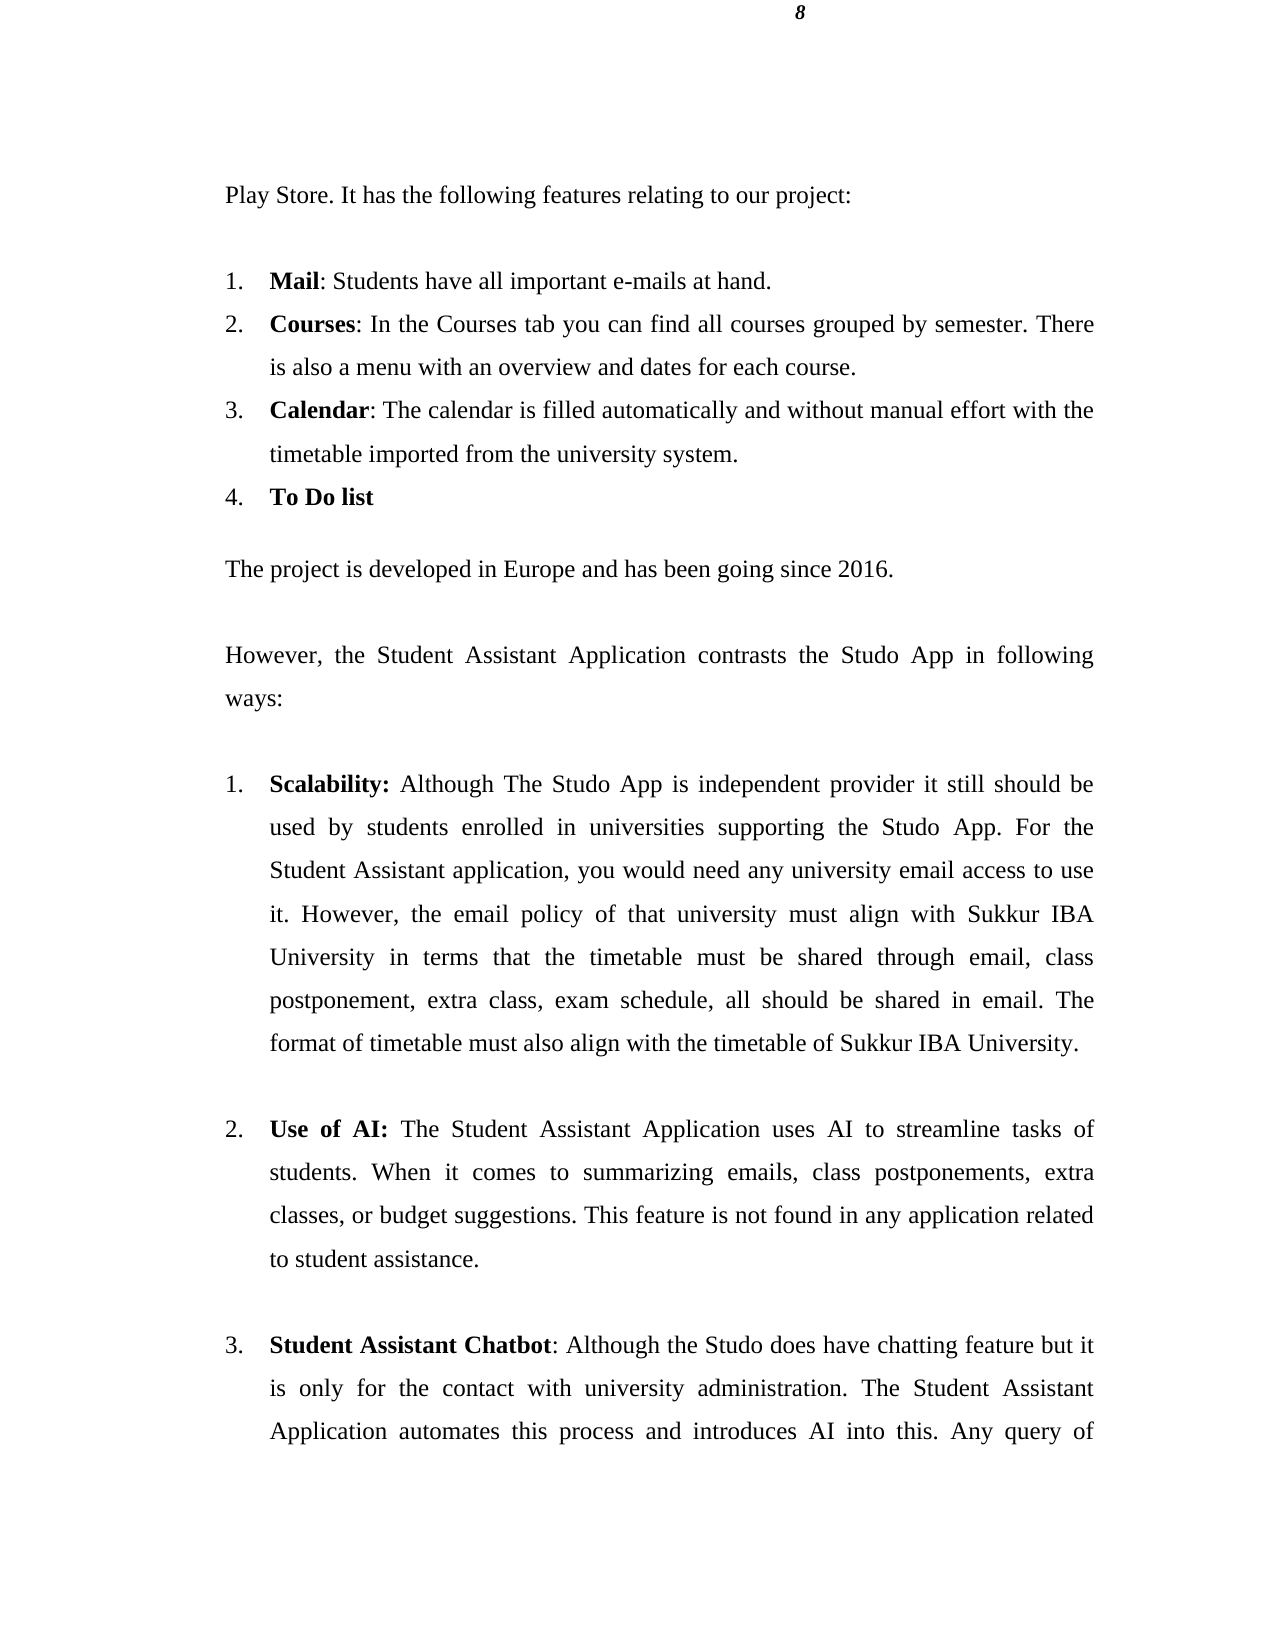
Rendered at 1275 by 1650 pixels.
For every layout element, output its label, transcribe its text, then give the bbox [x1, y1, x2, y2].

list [225, 1330, 1095, 1445]
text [225, 180, 1095, 209]
list Scalability: Although The Studo App is independent provider it still should be used by students enrolled in universities supporting the Studo App. For the Student Assistant application, you would need any university email access to use it. However, the email policy of that university must align with Sukkur IBA University in terms that the timetable must be shared through email, class postponement, extra class, exam schedule, all should be shared in email. The format of timetable must also align with the timetable of Sukkur IBA University. [225, 769, 1095, 1057]
list Mail: Students have all important e-mails at hand. [225, 266, 1095, 295]
list To Do list [225, 482, 1095, 511]
list Use of AI: The Student Assistant Application uses AI to streamline tasks of students. When it comes to summarizing emails, class postponements, extra classes, or budget suggestions. This feature is not found in any application related to student assistance. [225, 1114, 1095, 1272]
list Calendar: The calendar is filled automatically and without manual effort with the timetable imported from the university system. [225, 396, 1095, 467]
list However, the Student Assistant Application contrasts the Studo App in following ways: [225, 640, 1095, 712]
list Courses: In the Courses tab you can find all courses grouped by semester. There is also a menu with an overview and dates for each course. [225, 309, 1095, 381]
list The project is developed in Europe and has been going since 2016. [225, 554, 1095, 582]
